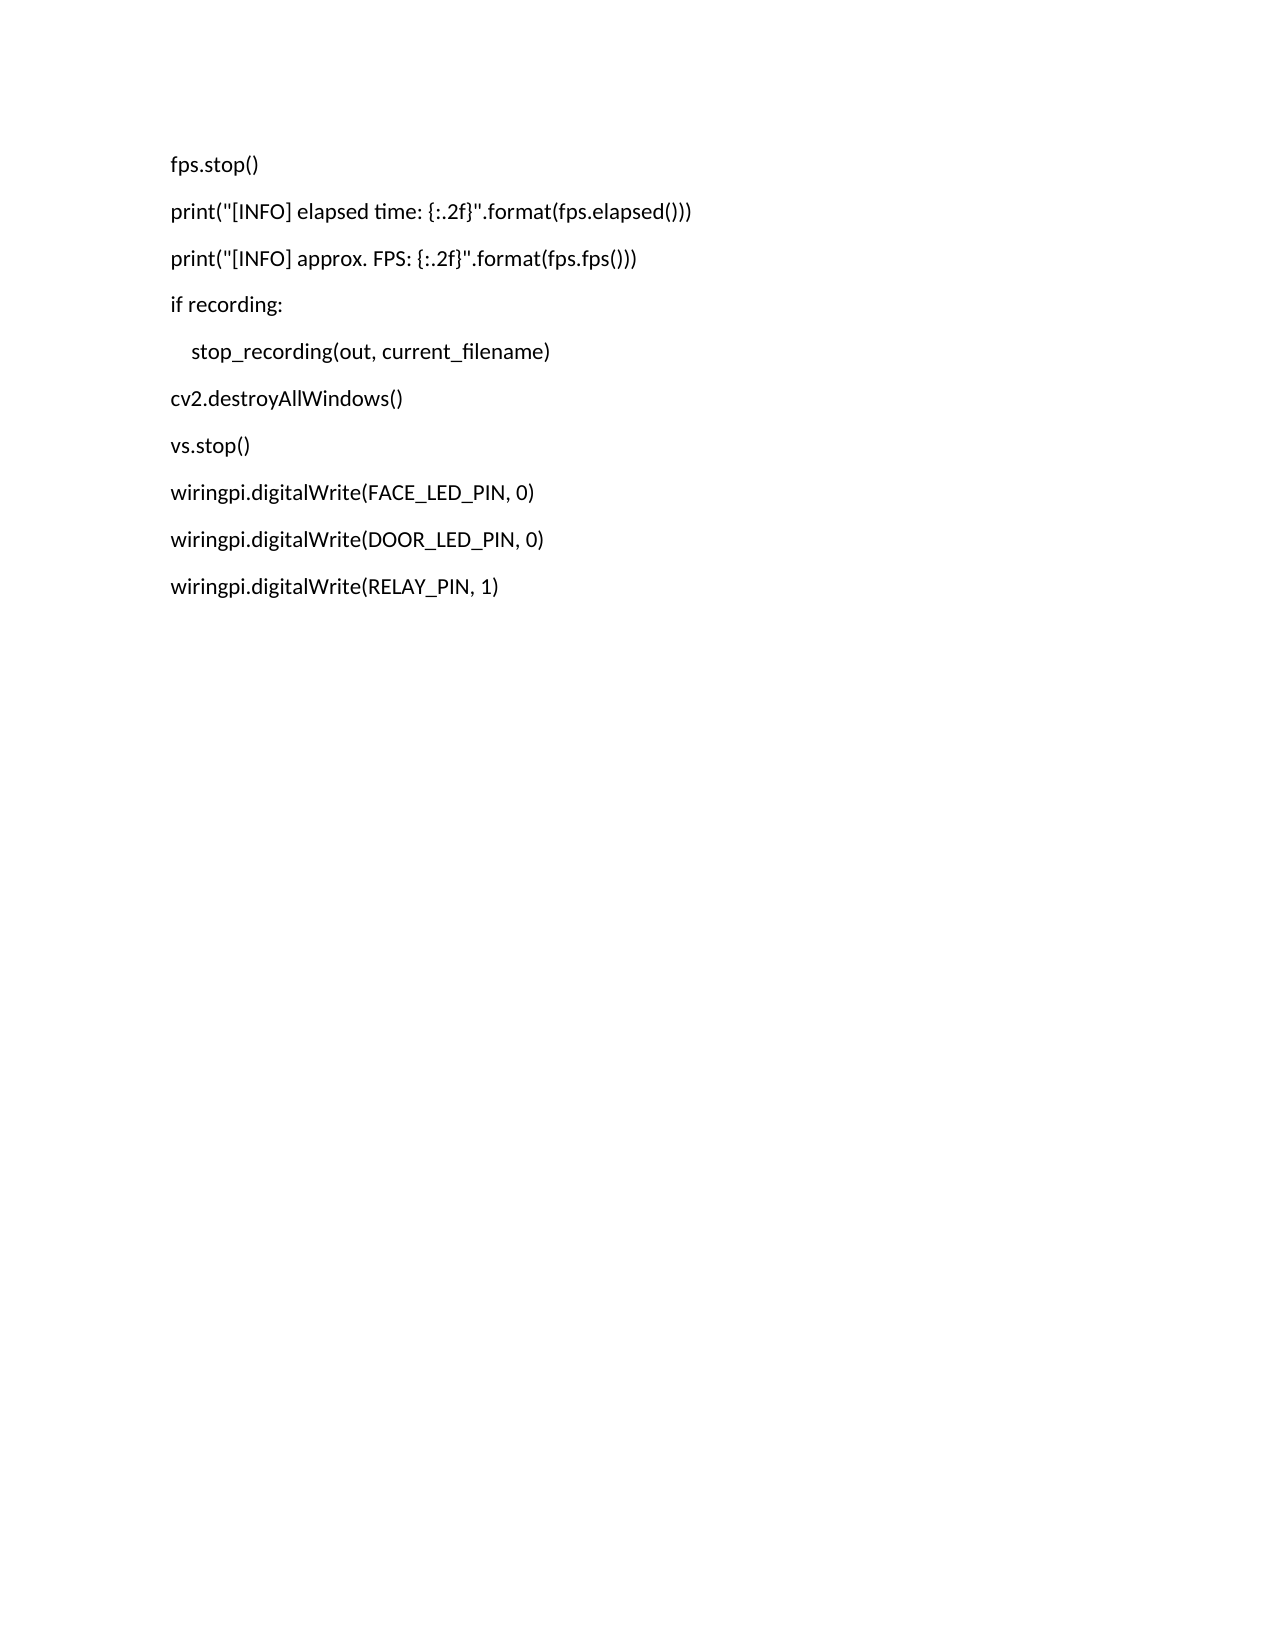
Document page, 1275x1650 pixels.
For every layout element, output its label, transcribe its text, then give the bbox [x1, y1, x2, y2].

text fps.stop() [150, 150, 1125, 178]
text if recording: [150, 291, 1125, 319]
text wiringpi.digitalWrite(RELAY_PIN, 1) [150, 572, 1125, 600]
text cv2.destroyAllWindows() [150, 384, 1125, 412]
text stop_recording(out, current_filename) [150, 337, 1125, 366]
text print("[INFO] elapsed time: {:.2f}".format(fps.elapsed())) [150, 197, 1125, 225]
text wiringpi.digitalWrite(DOOR_LED_PIN, 0) [150, 525, 1125, 553]
text wiringpi.digitalWrite(FACE_LED_PIN, 0) [150, 478, 1125, 506]
text vs.stop() [150, 431, 1125, 459]
text print("[INFO] approx. FPS: {:.2f}".format(fps.fps())) [150, 244, 1125, 272]
